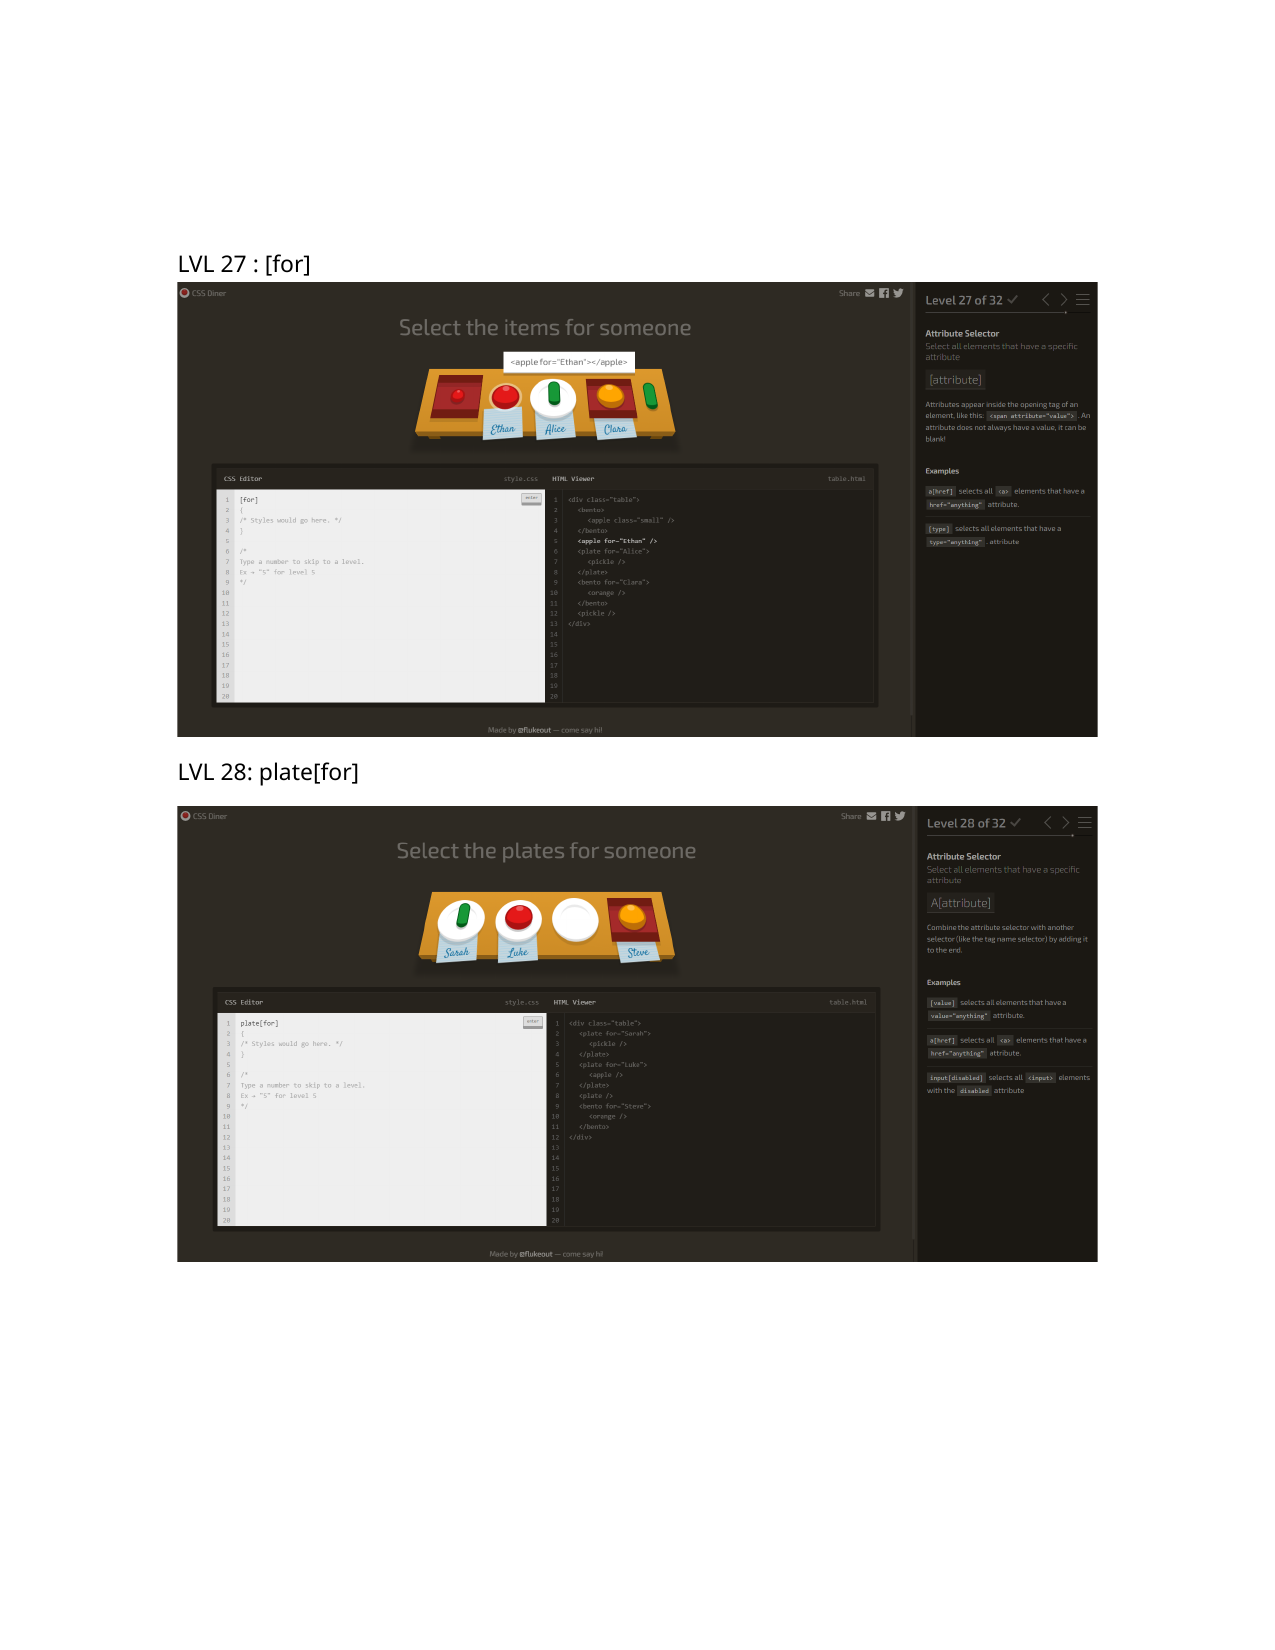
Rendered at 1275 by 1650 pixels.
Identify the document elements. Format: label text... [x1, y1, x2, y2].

picture [177, 282, 1098, 737]
text LVL 28: plate[for] [177, 756, 1098, 787]
picture [177, 806, 1098, 1262]
text LVL 27 : [for] [177, 248, 1098, 282]
